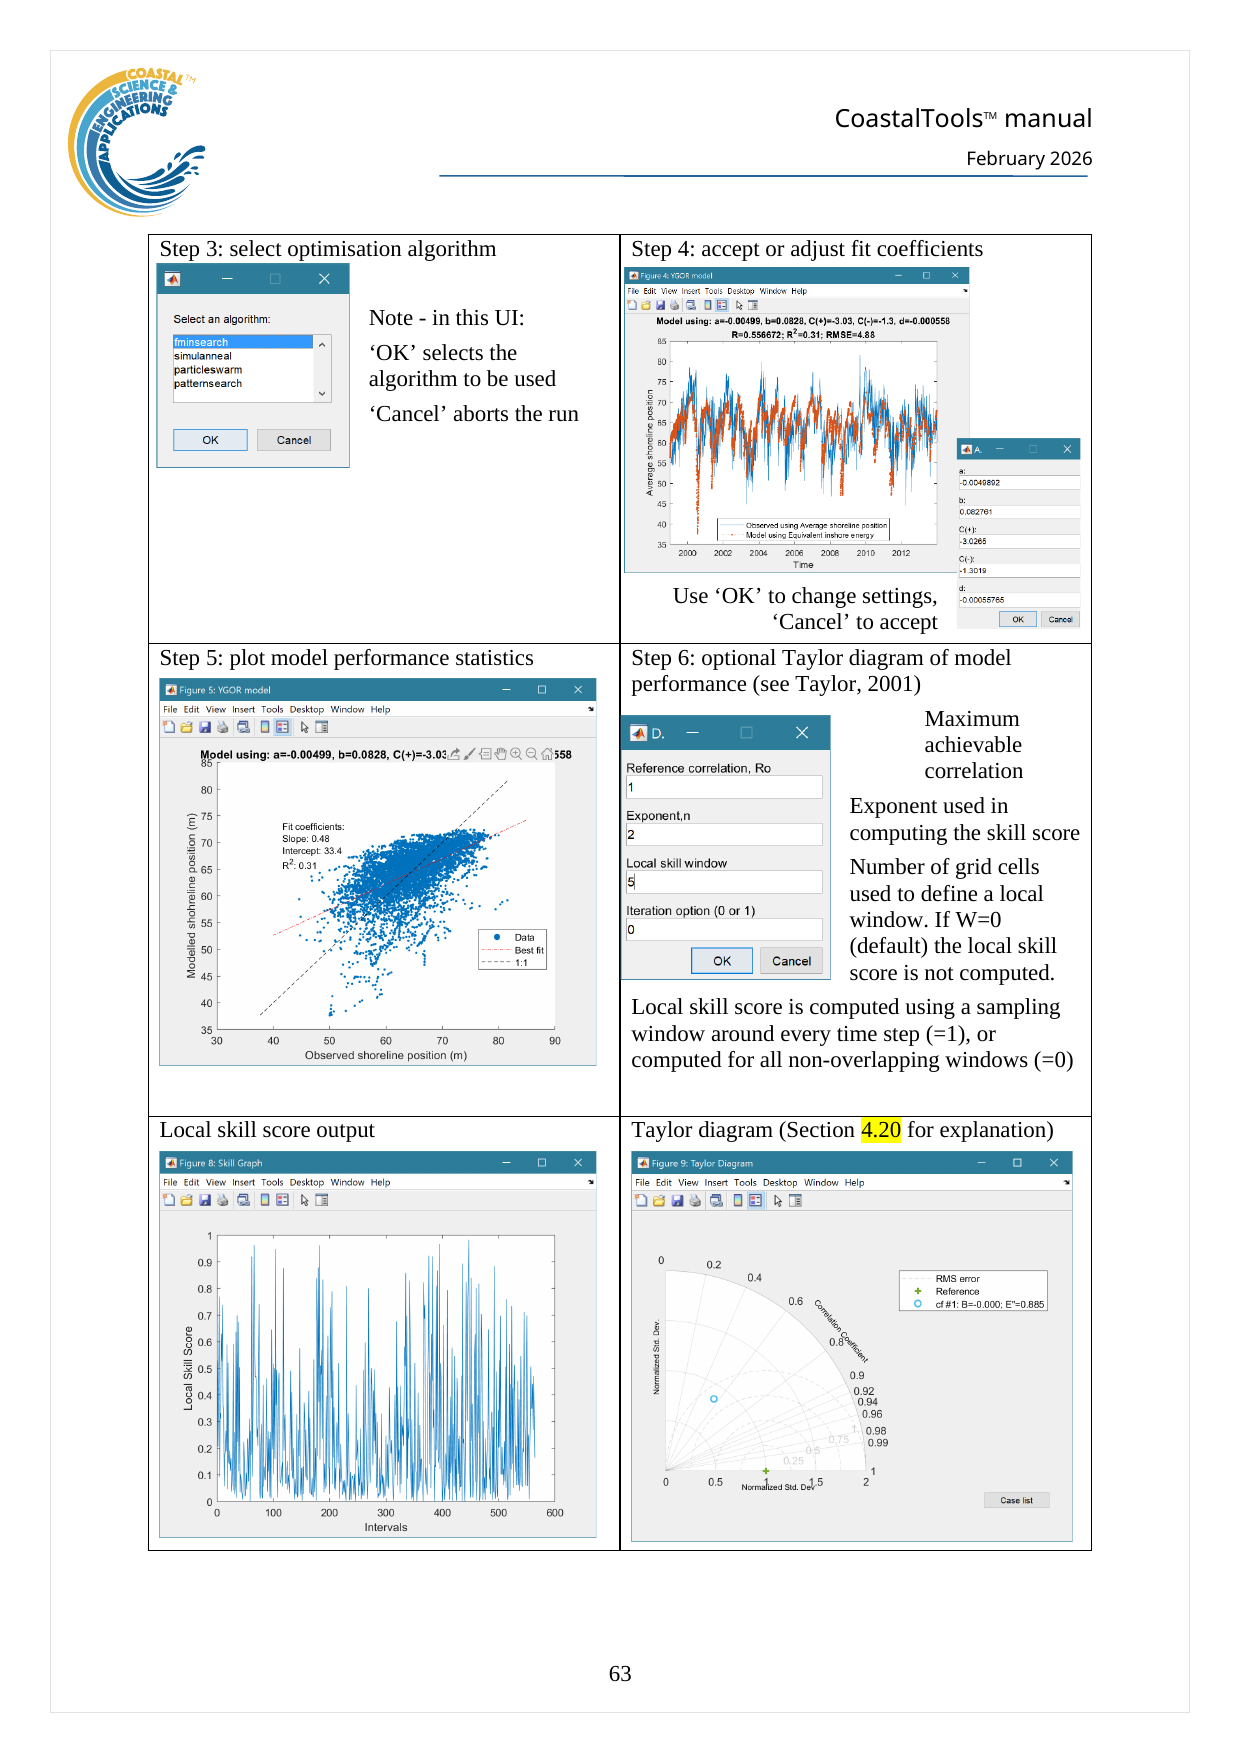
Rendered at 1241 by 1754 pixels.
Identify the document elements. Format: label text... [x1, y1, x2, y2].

picture [624, 267, 1080, 627]
table_cell Step 4: accept or adjust fit coefficients Use ‘OK’ to change settings, ‘Cancel’ to accept [621, 235, 1091, 643]
table_cell Step 3: select optimisation algorithm Note - in this UI: ‘OK’ selects the algorithm to be used ‘Cancel’ aborts the run [149, 235, 619, 643]
picture [156, 263, 350, 468]
table_cell Step 5: plot model performance statistics [149, 644, 619, 1116]
table_cell Step 6: optional Taylor diagram of model performance (see Taylor, 2001) Maximum achievable correlation Exponent used in computing the skill score Number of grid cells used to define a local window. If W=0 (default) the local skill score is not computed. Local skill score is computed using a sampling window around every time step (=1), or computed for all non-overlapping windows (=0) [621, 644, 1091, 1116]
table_cell Local skill score output [149, 1117, 619, 1550]
table_cell Taylor diagram (Section 4.20 for explanation) [621, 1117, 1091, 1550]
picture [631, 1151, 1073, 1542]
picture [159, 1151, 597, 1538]
picture [620, 715, 831, 980]
picture [159, 678, 597, 1066]
